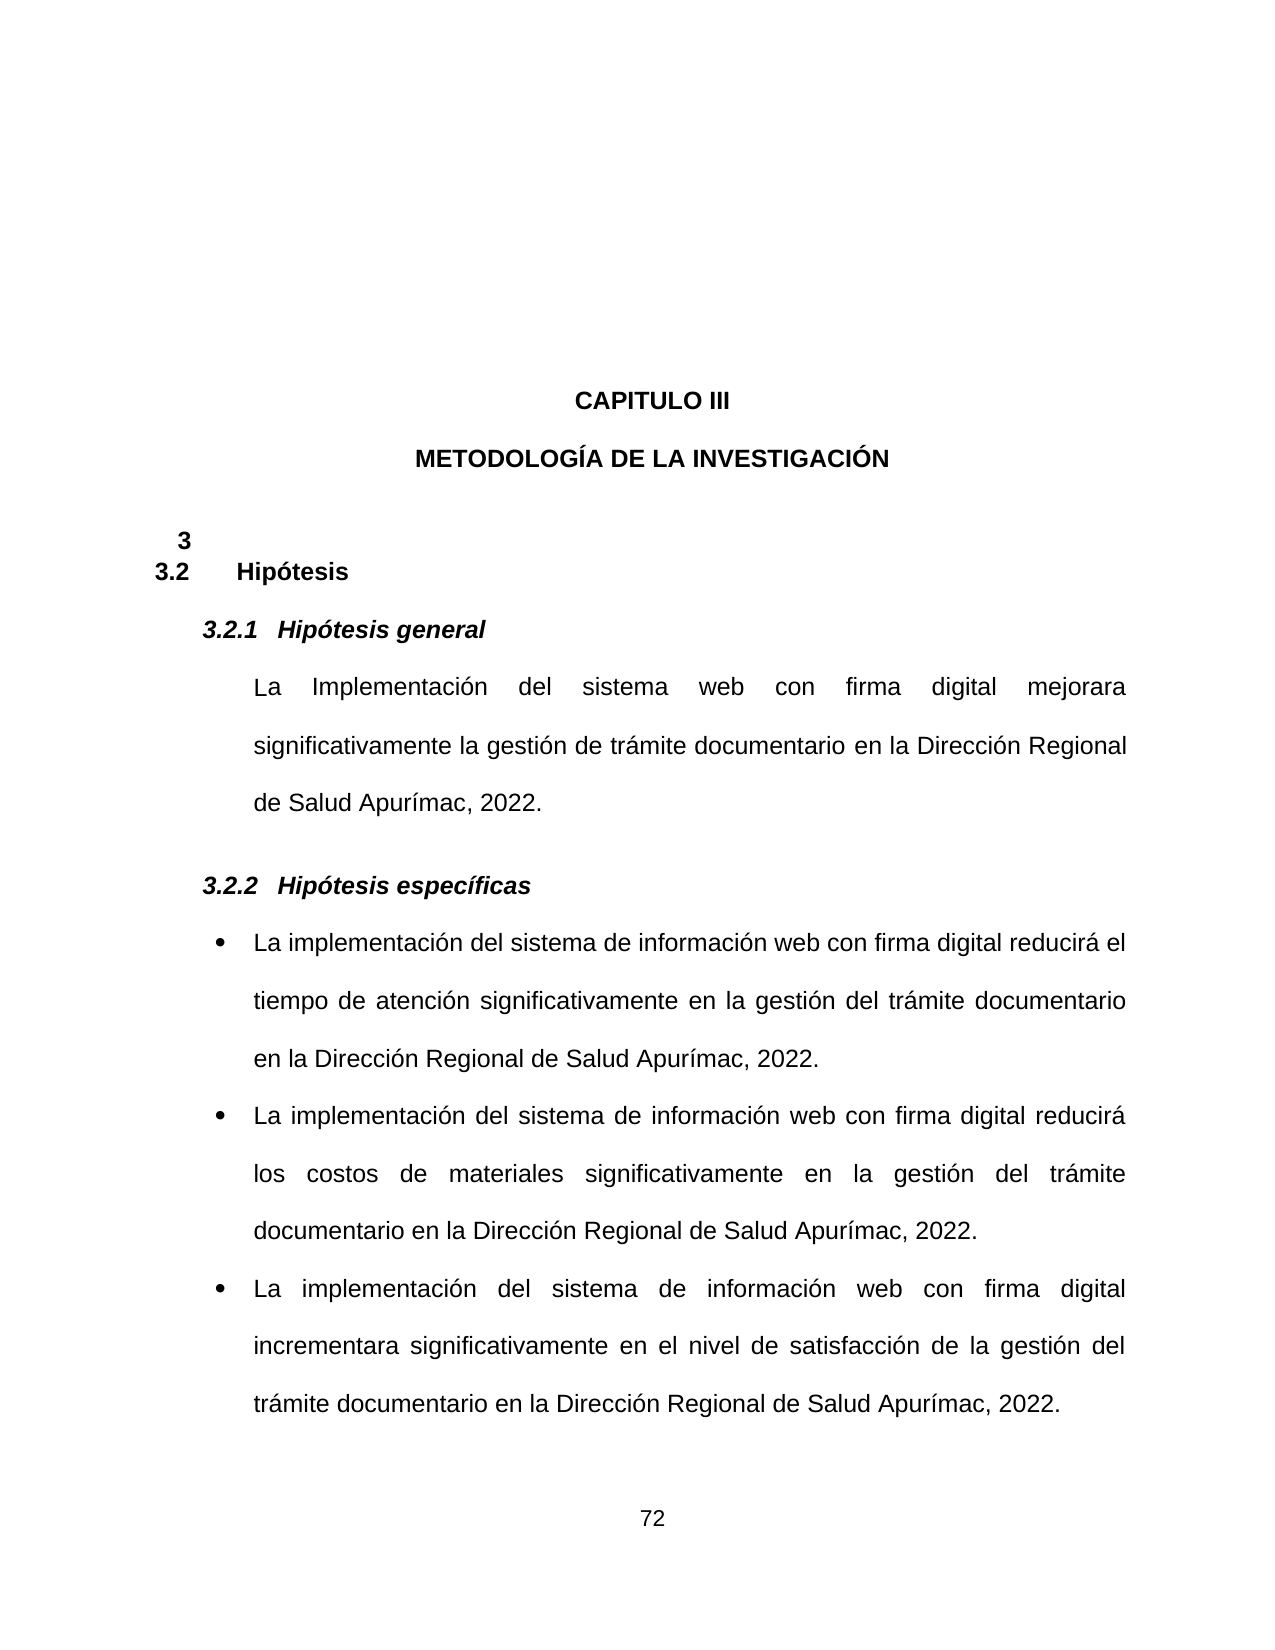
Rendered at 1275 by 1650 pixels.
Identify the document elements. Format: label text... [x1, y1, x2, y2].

list La implementación del sistema de información web con firma digital incrementara significativamente en el nivel de satisfacción de la gestión del trámite documentario en la Dirección Regional de Salud Apurímac, 2022. [216, 1274, 1127, 1417]
subtitle Hipótesis general [202, 615, 1127, 643]
subtitle Hipótesis específicas [202, 871, 1127, 900]
subtitle Hipótesis [154, 557, 1127, 586]
list La Implementación del sistema web con firma digital mejorara significativamente la gestión de trámite documentario en la Dirección Regional de Salud Apurímac, 2022. [253, 672, 1127, 817]
subtitle CAPITULO III [177, 386, 1127, 415]
subtitle METODOLOGÍA DE LA INVESTIGACIÓN [177, 444, 1127, 472]
list La implementación del sistema de información web con firma digital reducirá el tiempo de atención significativamente en la gestión del trámite documentario en la Dirección Regional de Salud Apurímac, 2022. [216, 928, 1127, 1072]
list La implementación del sistema de información web con firma digital reducirá los costos de materiales significativamente en la gestión del trámite documentario en la Dirección Regional de Salud Apurímac, 2022. [216, 1101, 1127, 1245]
